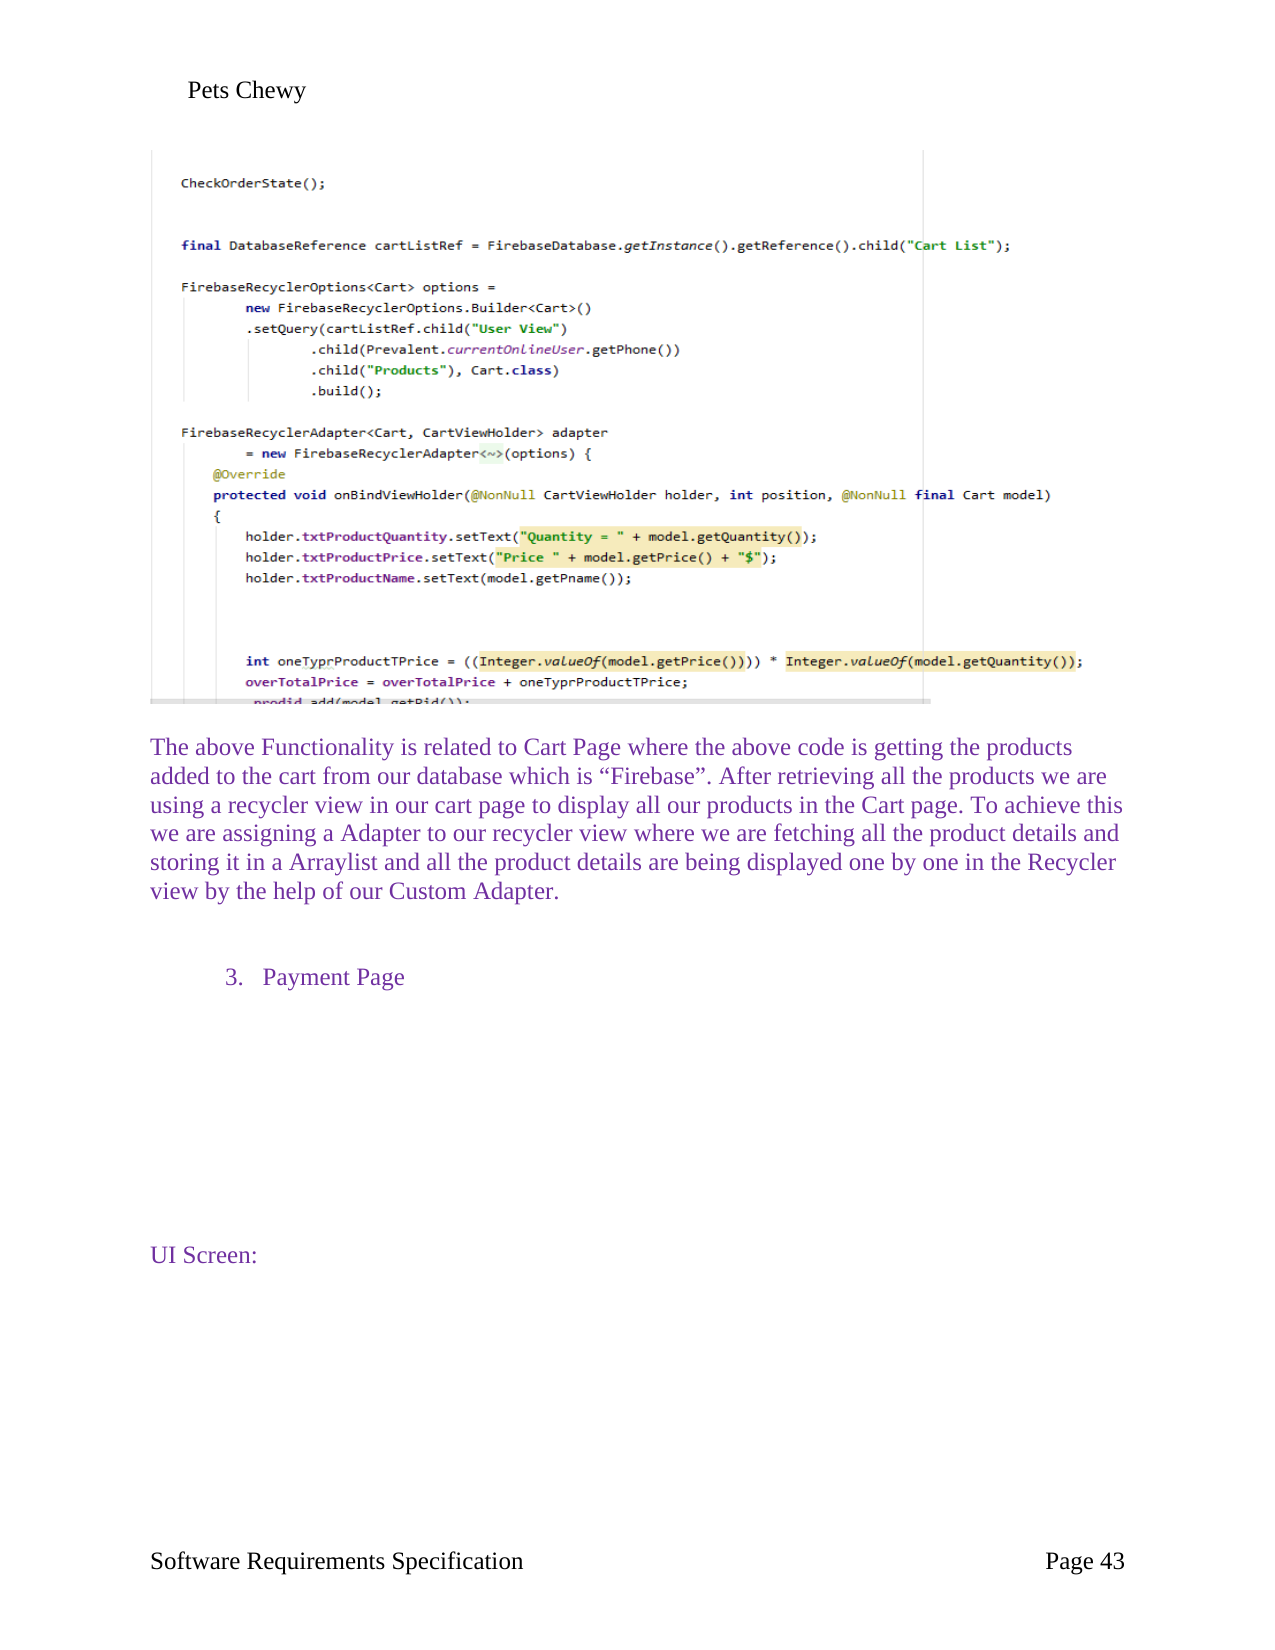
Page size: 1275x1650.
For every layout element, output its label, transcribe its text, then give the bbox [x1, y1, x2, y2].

list Payment Page [225, 962, 1125, 991]
text The above Functionality is related to Cart Page where the above code is getting the products added to the cart from our database which is “Firebase”. After retrieving all the products we are using a recycler view in our cart page to display all our products in the Cart page. To achieve this we are assigning a Adapter to our recycler view where we are fetching all the product details and storing it in a Arraylist and all the product details are being displayed one by one in the Recycler view by the help of our Custom Adapter. [150, 732, 1125, 905]
picture [150, 150, 1114, 704]
text UI Screen: [150, 1240, 1125, 1269]
